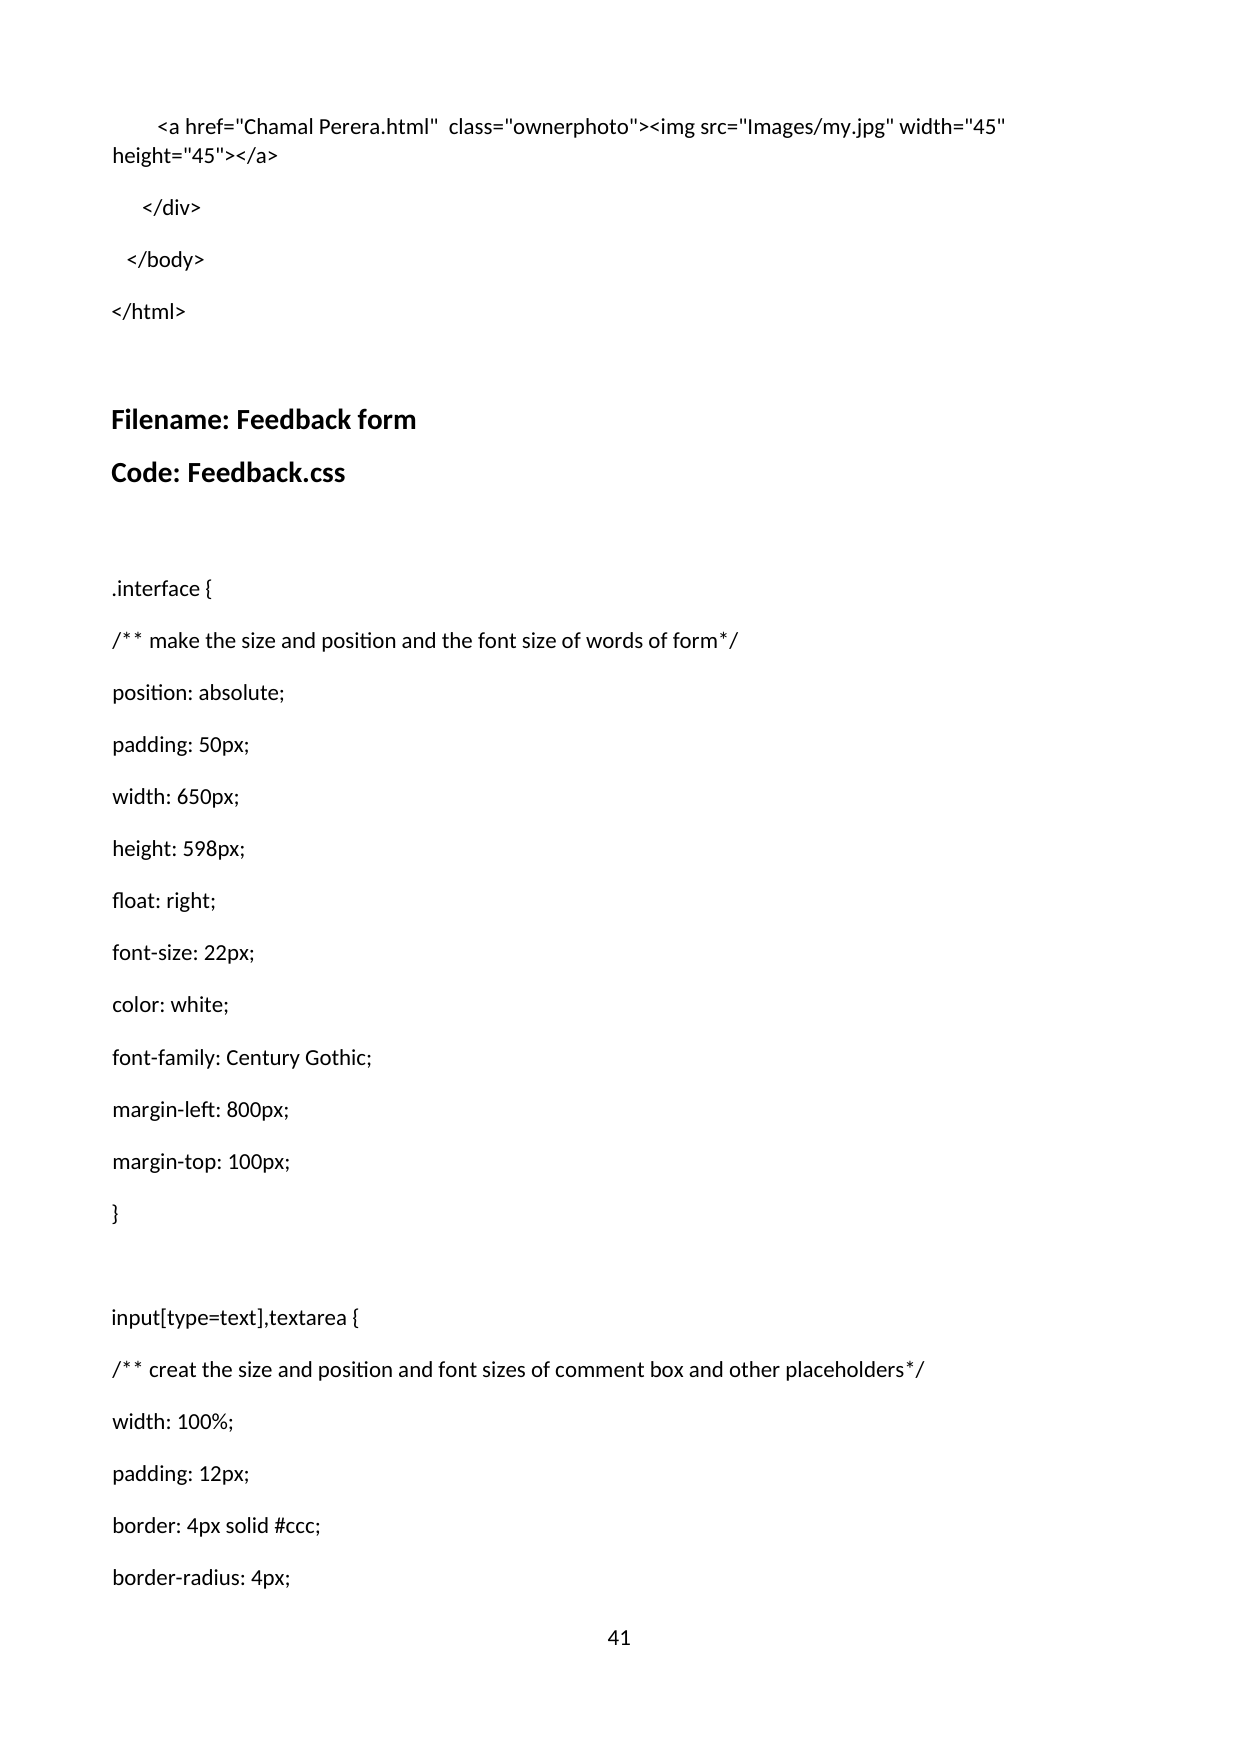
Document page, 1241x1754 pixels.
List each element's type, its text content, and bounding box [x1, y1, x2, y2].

text /** make the size and position and the font size of words of form*/ [111, 626, 1127, 654]
text height: 598px; [111, 834, 1127, 862]
text border-radius: 4px; [111, 1563, 1127, 1592]
text margin-top: 100px; [111, 1147, 1127, 1175]
text .interface { [111, 574, 1127, 602]
text </div> [111, 193, 1127, 221]
text float: right; [111, 886, 1127, 914]
text position: absolute; [111, 678, 1127, 706]
text font-size: 22px; [111, 938, 1127, 967]
text <a href="Chamal Perera.html" class="ownerphoto"><img src="Images/my.jpg" width="45" height="45"></a> [111, 112, 1127, 169]
text </body> [111, 245, 1127, 273]
text color: white; [111, 991, 1127, 1019]
text font-family: Century Gothic; [111, 1043, 1127, 1071]
text padding: 50px; [111, 730, 1127, 758]
text Filename: Feedback form [111, 401, 1127, 437]
text width: 100%; [111, 1407, 1127, 1435]
text padding: 12px; [111, 1459, 1127, 1487]
text } [111, 1199, 1127, 1227]
text input[type=text],textarea { [111, 1303, 1127, 1331]
text /** creat the size and position and font sizes of comment box and other placeholders*/ [111, 1355, 1127, 1383]
text Code: Feedback.css [111, 454, 1127, 490]
text border: 4px solid #ccc; [111, 1511, 1127, 1539]
text margin-left: 800px; [111, 1095, 1127, 1123]
text </html> [111, 297, 1127, 325]
text width: 650px; [111, 782, 1127, 810]
